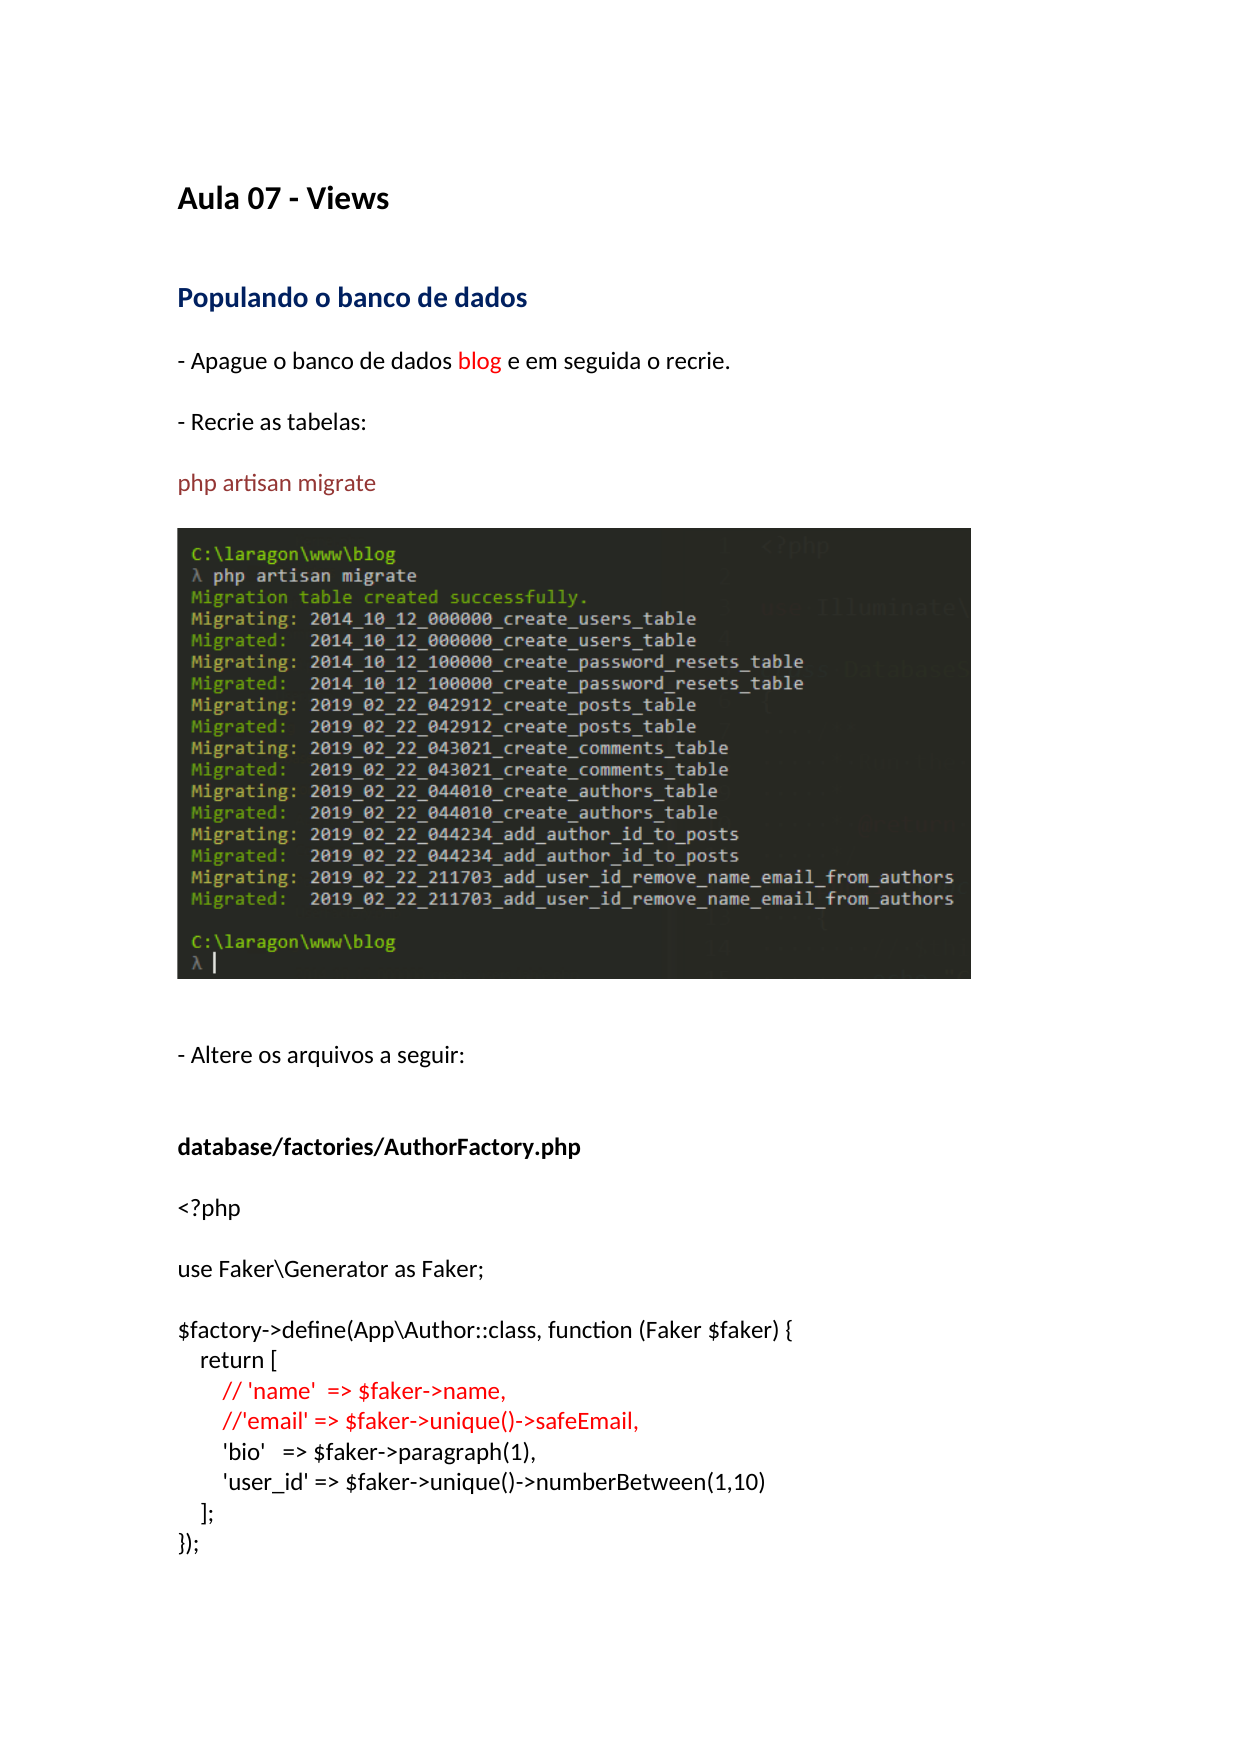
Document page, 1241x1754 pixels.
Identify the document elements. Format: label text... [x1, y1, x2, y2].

text use Faker\Generator as Faker; [177, 1253, 1122, 1283]
text database/factories/AuthorFactory.php [177, 1131, 1122, 1161]
text return [ [177, 1344, 1122, 1375]
picture [177, 528, 971, 979]
text - Altere os arquivos a seguir: [177, 1039, 1122, 1070]
text //'email' => $faker->unique()->safeEmail, [177, 1405, 1122, 1436]
text <?php [177, 1192, 1122, 1222]
text // 'name' => $faker->name, [177, 1375, 1122, 1405]
text 'user_id' => $faker->unique()->numberBetween(1,10) [177, 1466, 1122, 1497]
subtitle Populando o banco de dados [177, 279, 1122, 314]
subtitle Aula 07 - Views [177, 177, 1122, 218]
text ]; [177, 1497, 1122, 1527]
text 'bio' => $faker->paragraph(1), [177, 1436, 1122, 1466]
text $factory->define(App\Author::class, function (Faker $faker) { [177, 1314, 1122, 1344]
text - Apague o banco de dados blog e em seguida o recrie. [177, 345, 1122, 376]
text }); [177, 1527, 1122, 1558]
text php artisan migrate [177, 467, 1122, 498]
text - Recrie as tabelas: [177, 406, 1122, 437]
